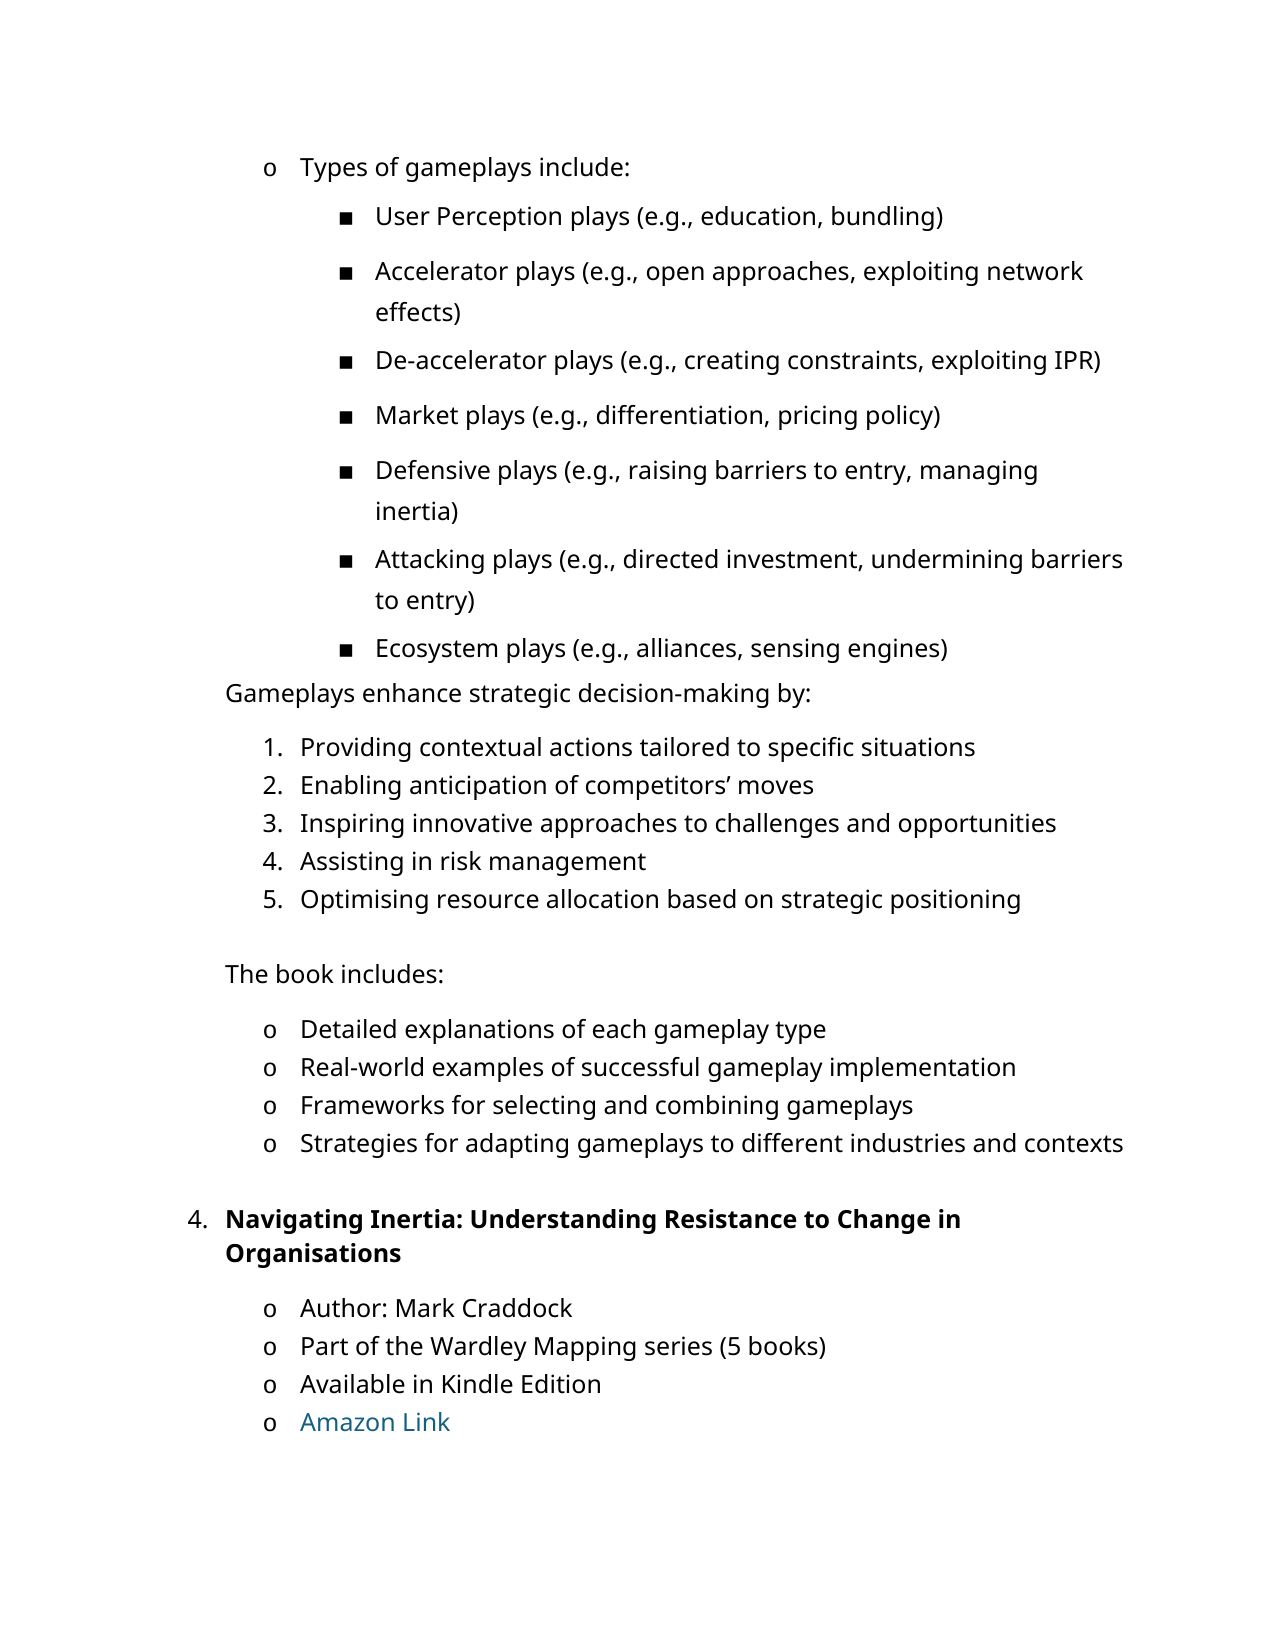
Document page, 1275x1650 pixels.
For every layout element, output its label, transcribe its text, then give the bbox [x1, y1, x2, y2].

list Types of gameplays include: [262, 150, 1125, 184]
list Accelerator plays (e.g., open approaches, exploiting network effects) [337, 243, 1125, 328]
list User Perception plays (e.g., education, bundling) [337, 188, 1125, 239]
list Assisting in risk management [262, 843, 1125, 878]
list Ecosystem plays (e.g., alliances, sensing engines) [337, 620, 1125, 671]
list Available in Kindle Edition [262, 1367, 1125, 1401]
list Inspiring innovative approaches to challenges and opportunities [262, 806, 1125, 840]
list Real-world examples of successful gameplay implementation [262, 1050, 1125, 1084]
list The book includes: [187, 957, 1125, 991]
list Enabling anticipation of competitors’ moves [262, 768, 1125, 802]
list Amazon Link [262, 1405, 1125, 1439]
list Market plays (e.g., differentiation, pricing policy) [337, 387, 1125, 438]
list Gameplays enhance strategic decision-making by: [187, 675, 1125, 709]
list Optimising resource allocation based on strategic positioning [262, 881, 1125, 915]
list Author: Mark Craddock [262, 1291, 1125, 1325]
list Attacking plays (e.g., directed investment, undermining barriers to entry) [337, 531, 1125, 616]
list De-accelerator plays (e.g., creating constraints, exploiting IPR) [337, 332, 1125, 383]
list Strategies for adapting gameplays to different industries and contexts [262, 1126, 1125, 1160]
list Navigating Inertia: Understanding Resistance to Change in Organisations [187, 1202, 1125, 1270]
list Frameworks for selecting and combining gameplays [262, 1088, 1125, 1122]
list Part of the Wardley Mapping series (5 books) [262, 1329, 1125, 1363]
list Defensive plays (e.g., raising barriers to entry, managing inertia) [337, 442, 1125, 527]
list Providing contextual actions tailored to specific situations [262, 730, 1125, 764]
list Detailed explanations of each gameplay type [262, 1012, 1125, 1046]
